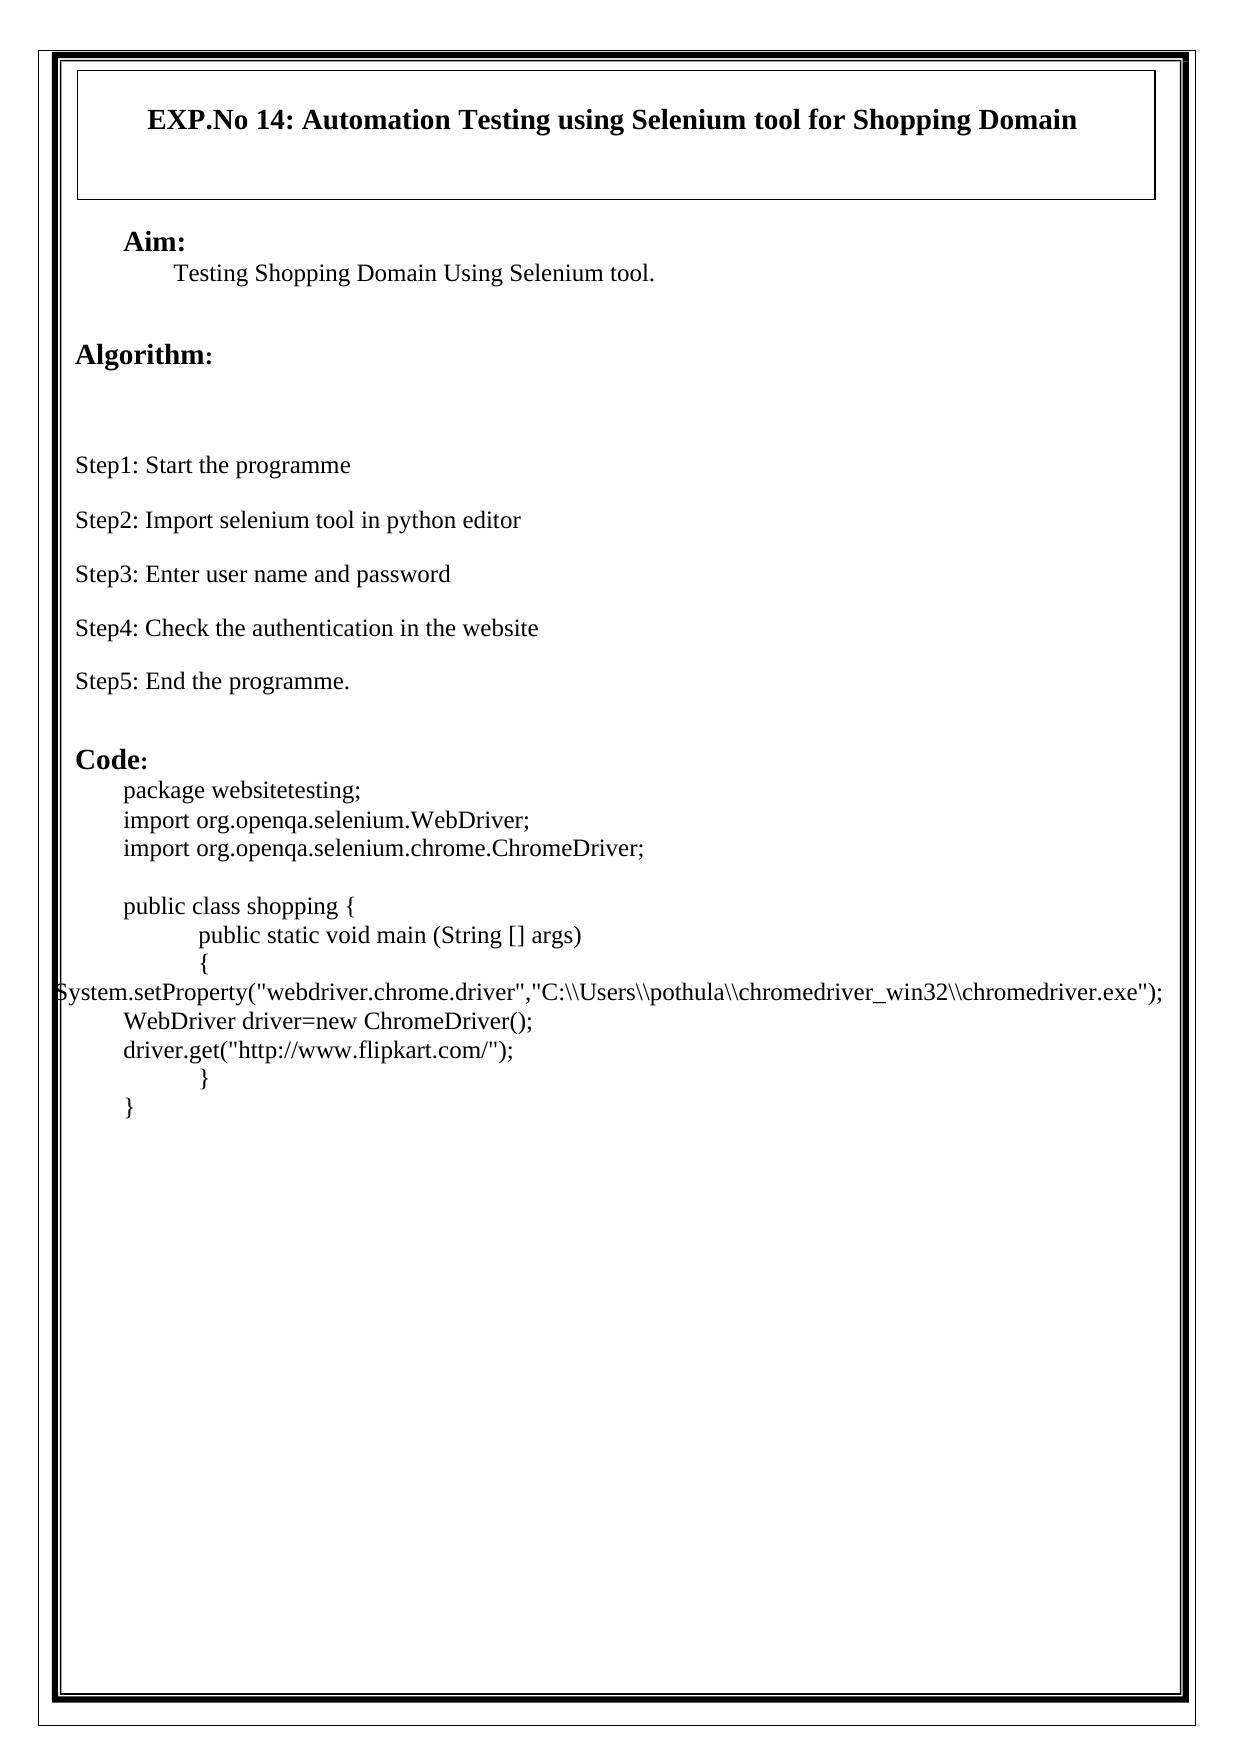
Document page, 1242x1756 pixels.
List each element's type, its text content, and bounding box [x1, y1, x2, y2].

text import org.openqa.selenium.WebDriver; [123, 805, 1195, 833]
text package websitetesting; [123, 776, 1195, 805]
text } [198, 1063, 1195, 1092]
text public class shopping { [123, 891, 1195, 920]
text Step1: Start the programme [75, 450, 1195, 479]
subtitle Code: [75, 743, 1195, 776]
text Step4: Check the authentication in the website Step5: End the programme. [75, 613, 541, 695]
text Step2: Import selenium tool in python editor Step3: Enter user name and password [75, 505, 523, 587]
text public static void main (String [] args) [198, 920, 1195, 948]
text Testing Shopping Domain Using Selenium tool. [173, 258, 1195, 287]
text driver.get("http://www.flipkart.com/"); [123, 1035, 1195, 1063]
text } [123, 1092, 1195, 1121]
subtitle Aim: [123, 225, 1195, 258]
text System.setProperty("webdriver.chrome.driver","C:\\Users\\pothula\\chromedriver_win32\\chromedriver.exe"); WebDriver driver=new ChromeDriver(); [54, 977, 1166, 1035]
text import org.openqa.selenium.chrome.ChromeDriver; [123, 833, 1195, 862]
subtitle Algorithm: [75, 337, 1195, 371]
text { [198, 948, 1195, 977]
